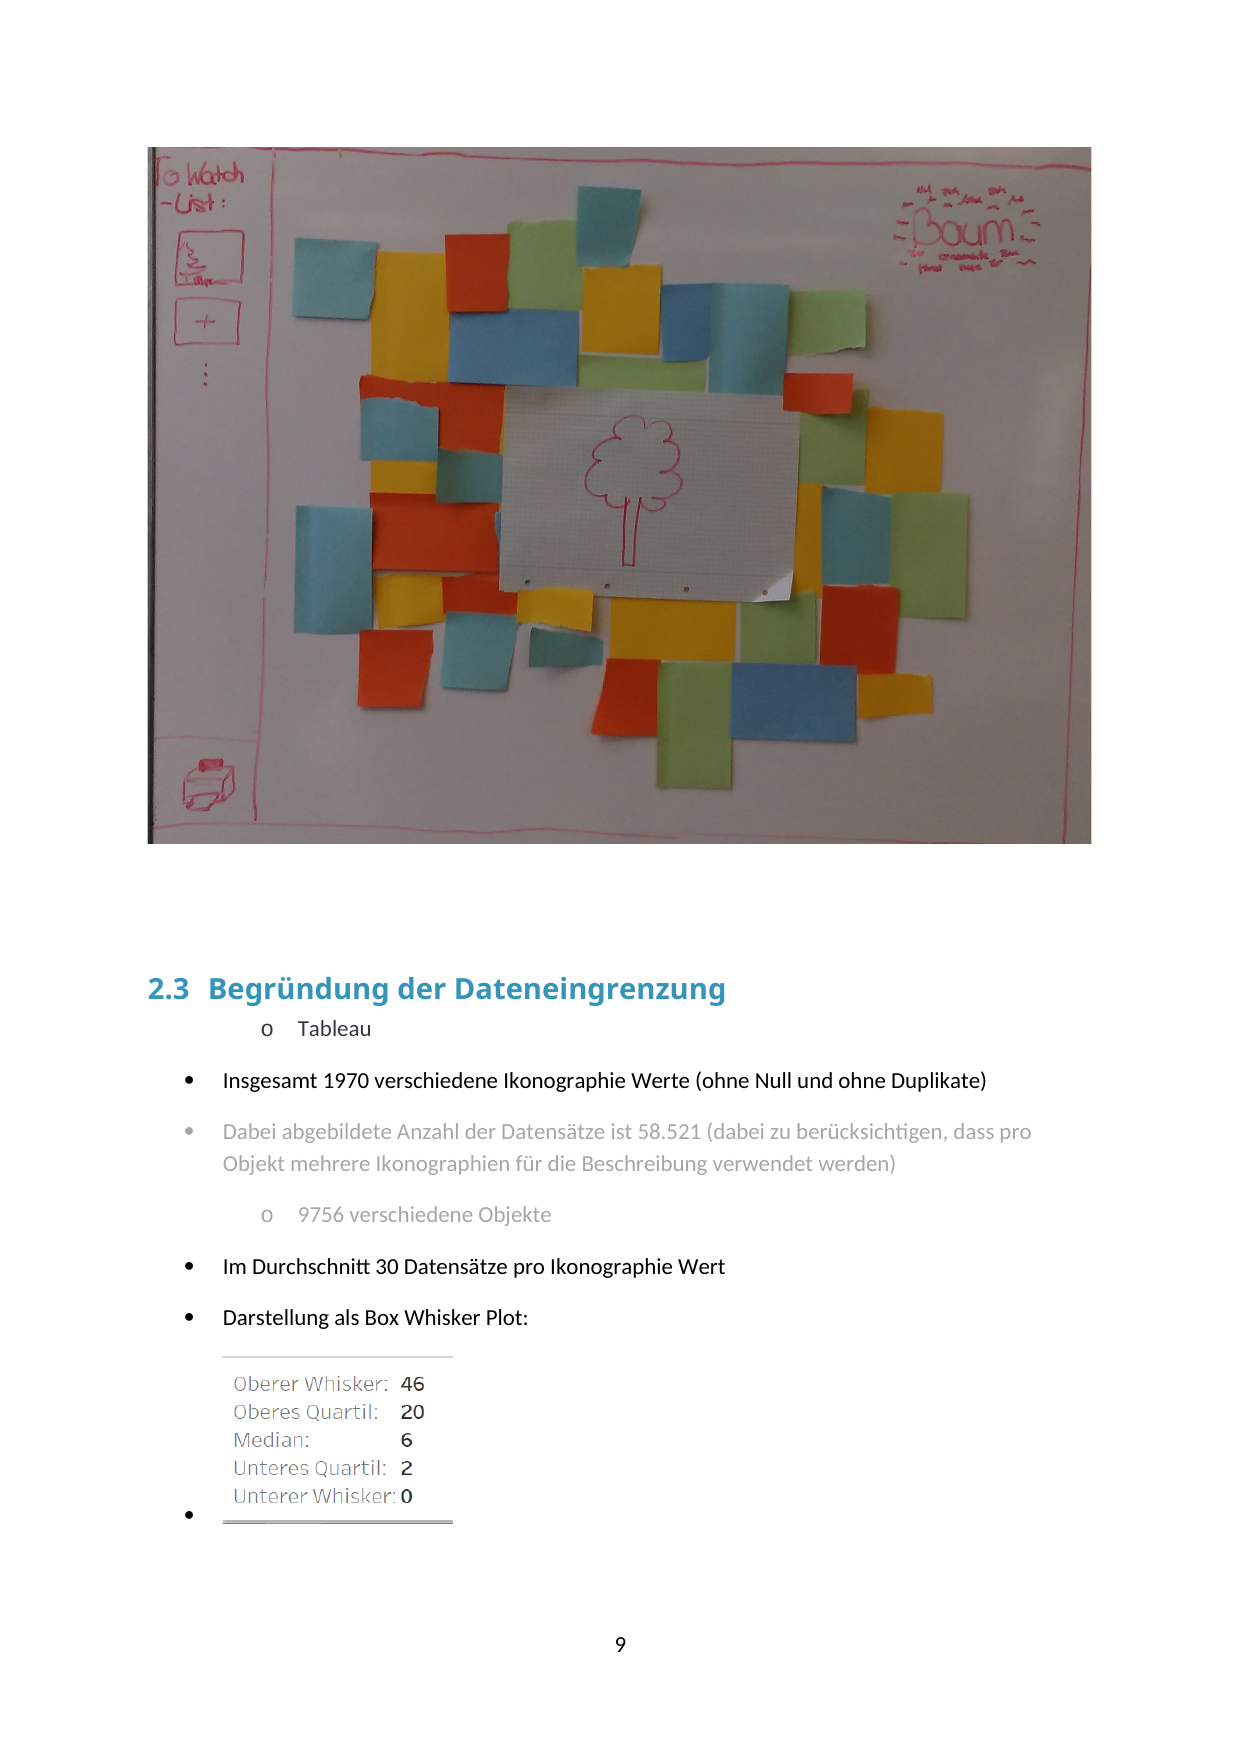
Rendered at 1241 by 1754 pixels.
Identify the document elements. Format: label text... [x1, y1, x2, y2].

list Dabei abgebildete Anzahl der Datensätze ist 58.521 (dabei zu berücksichtigen, dass pro Objekt mehrere Ikonographien für die Beschreibung verwendet werden) [185, 1117, 1093, 1177]
list Darstellung als Box Whisker Plot: [185, 1303, 1093, 1331]
list Im Durchschnitt 30 Datensätze pro Ikonographie Wert [185, 1252, 1093, 1280]
list Insgesamt 1970 verschiedene Ikonographie Werte (ohne Null und ohne Duplikate) [185, 1066, 1093, 1094]
list Tableau [260, 1014, 1093, 1043]
subtitle Begründung der Dateneingrenzung [148, 968, 1093, 1008]
picture [147, 147, 1092, 844]
list 9756 verschiedene Objekte [260, 1200, 1093, 1229]
picture [222, 1354, 453, 1524]
